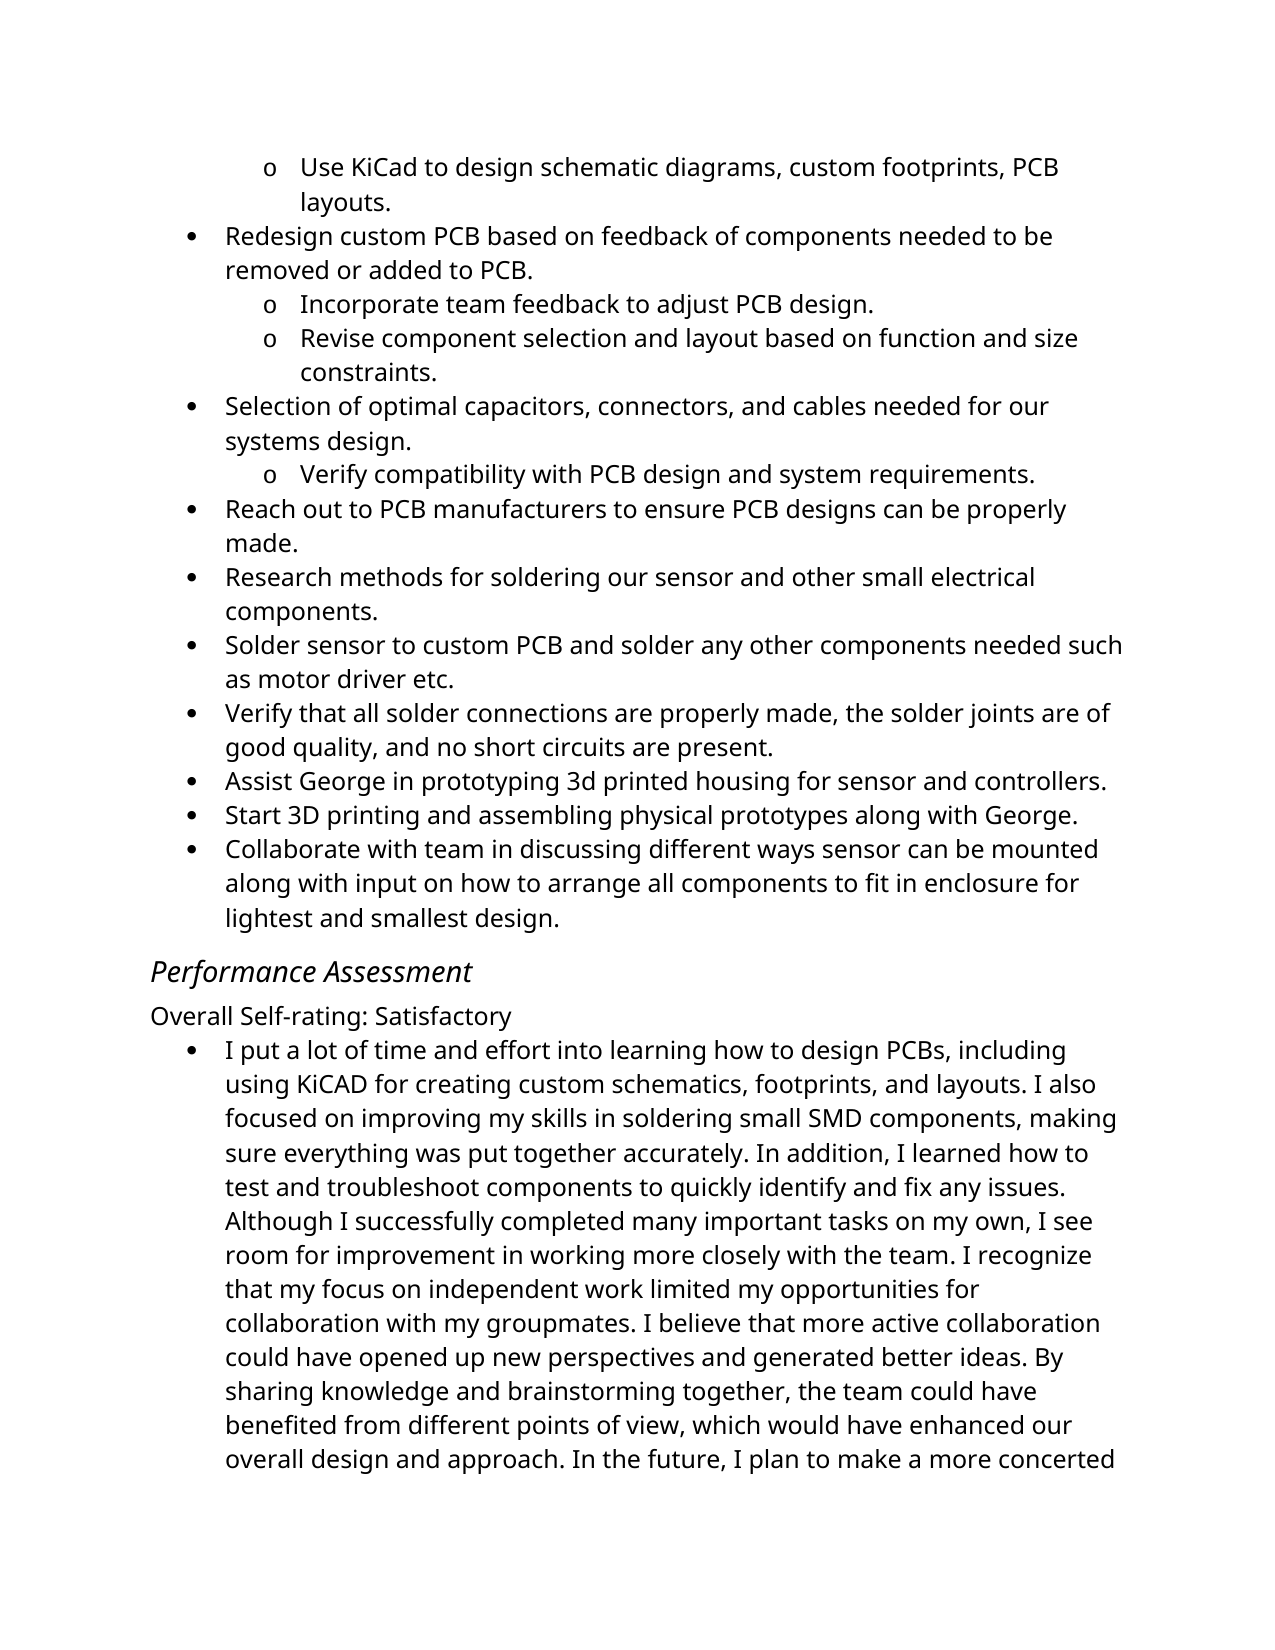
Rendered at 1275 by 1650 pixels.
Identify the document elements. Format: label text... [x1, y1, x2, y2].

list Solder sensor to custom PCB and solder any other components needed such as motor driver etc. [187, 628, 1125, 696]
list Revise component selection and layout based on function and size constraints. [262, 321, 1125, 389]
list Incorporate team feedback to adjust PCB design. [262, 286, 1125, 321]
list Redesign custom PCB based on feedback of components needed to be removed or added to PCB. [187, 218, 1125, 286]
list Collaborate with team in discussing different ways sensor can be mounted along with input on how to arrange all components to fit in enclosure for lightest and smallest design. [187, 832, 1125, 934]
list Reach out to PCB manufacturers to ensure PCB designs can be properly made. [187, 491, 1125, 559]
list Verify that all solder connections are properly made, the solder joints are of good quality, and no short circuits are present. [187, 696, 1125, 764]
subtitle Performance Assessment [150, 951, 1125, 991]
list Research methods for soldering our sensor and other small electrical components. [187, 559, 1125, 628]
list Start 3D printing and assembling physical prototypes along with George. [187, 798, 1125, 832]
list Verify compatibility with PCB design and system requirements. [262, 457, 1125, 491]
list Use KiCad to design schematic diagrams, custom footprints, PCB layouts. [262, 150, 1125, 218]
list Assist George in prototyping 3d printed housing for sensor and controllers. [187, 764, 1125, 798]
list Selection of optimal capacitors, connectors, and cables needed for our systems design. [187, 389, 1125, 457]
text Overall Self-rating: Satisfactory [150, 999, 1125, 1033]
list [187, 1033, 1125, 1476]
